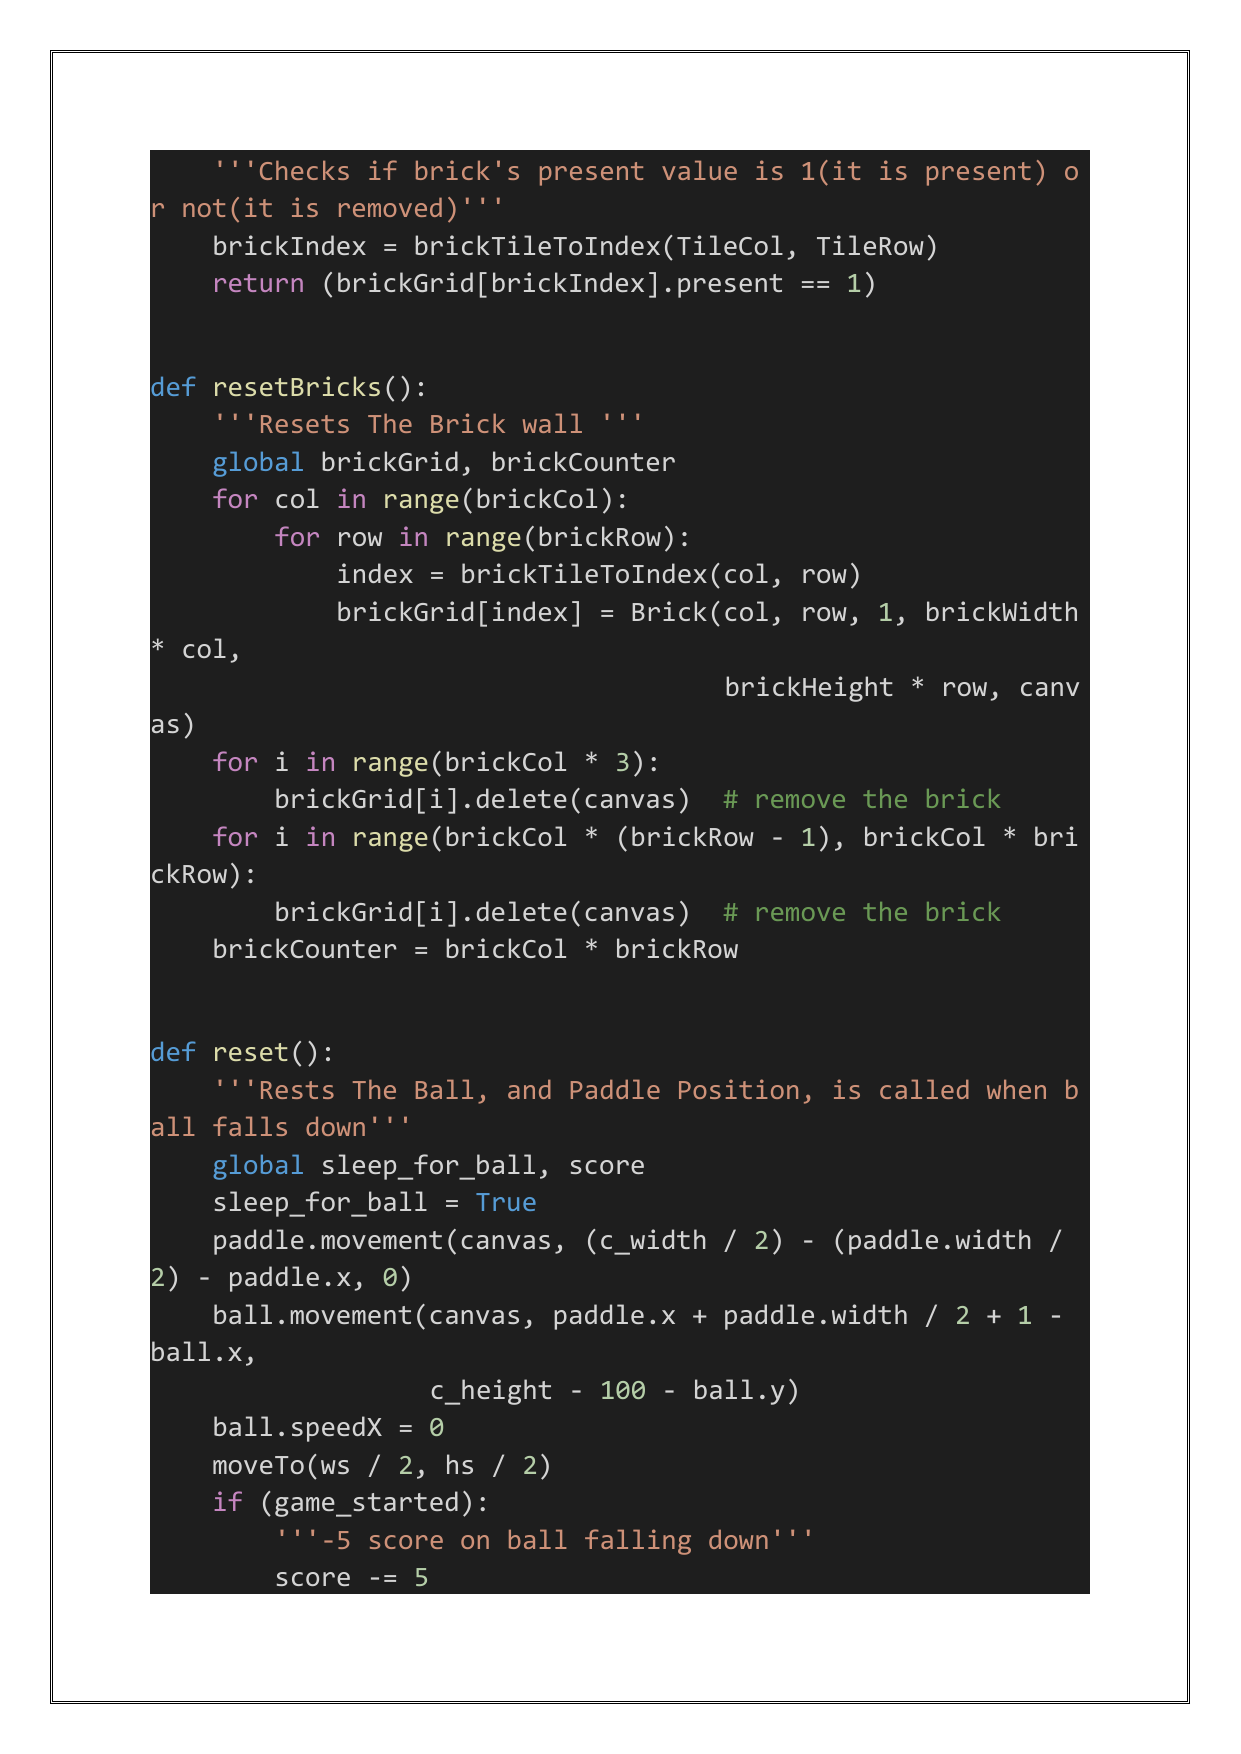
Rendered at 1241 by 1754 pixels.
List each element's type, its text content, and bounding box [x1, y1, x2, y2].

text brickGrid[i].delete(canvas) # remove the brick [150, 891, 1090, 928]
text sleep_for_ball = True [150, 1181, 1090, 1219]
text '''-5 score on ball falling down''' [150, 1519, 1090, 1556]
text for i in range(brickCol * (brickRow - 1), brickCol * brickRow): [150, 816, 1090, 891]
text for col in range(brickCol): [150, 478, 1090, 516]
text moveTo(ws / 2, hs / 2) [150, 1444, 1090, 1481]
text paddle.movement(canvas, (c_width / 2) - (paddle.width / 2) - paddle.x, 0) [150, 1219, 1090, 1294]
text c_height - 100 - ball.y) [150, 1369, 1090, 1406]
text '''Resets The Brick wall ''' [150, 403, 1090, 441]
text return (brickGrid[brickIndex].present == 1) [150, 262, 1090, 300]
text global sleep_for_ball, score [150, 1144, 1090, 1181]
text '''Rests The Ball, and Paddle Position, is called when ball falls down''' [150, 1069, 1090, 1144]
text index = brickTileToIndex(col, row) [150, 553, 1090, 591]
text def resetBricks(): [150, 366, 1090, 403]
text for i in range(brickCol * 3): [150, 741, 1090, 778]
text brickGrid[index] = Brick(col, row, 1, brickWidth * col, [150, 591, 1090, 666]
text ball.movement(canvas, paddle.x + paddle.width / 2 + 1 - ball.x, [150, 1294, 1090, 1369]
text global brickGrid, brickCounter [150, 441, 1090, 478]
text brickGrid[i].delete(canvas) # remove the brick [150, 778, 1090, 816]
text score -= 5 [150, 1556, 1090, 1594]
text ball.speedX = 0 [150, 1406, 1090, 1444]
text for row in range(brickRow): [150, 516, 1090, 553]
text brickHeight * row, canvas) [150, 666, 1090, 741]
text brickIndex = brickTileToIndex(TileCol, TileRow) [150, 225, 1090, 262]
text '''Checks if brick's present value is 1(it is present) or not(it is removed)''' [150, 150, 1090, 225]
text if (game_started): [150, 1481, 1090, 1519]
text brickCounter = brickCol * brickRow [150, 928, 1090, 966]
text def reset(): [150, 1031, 1090, 1069]
